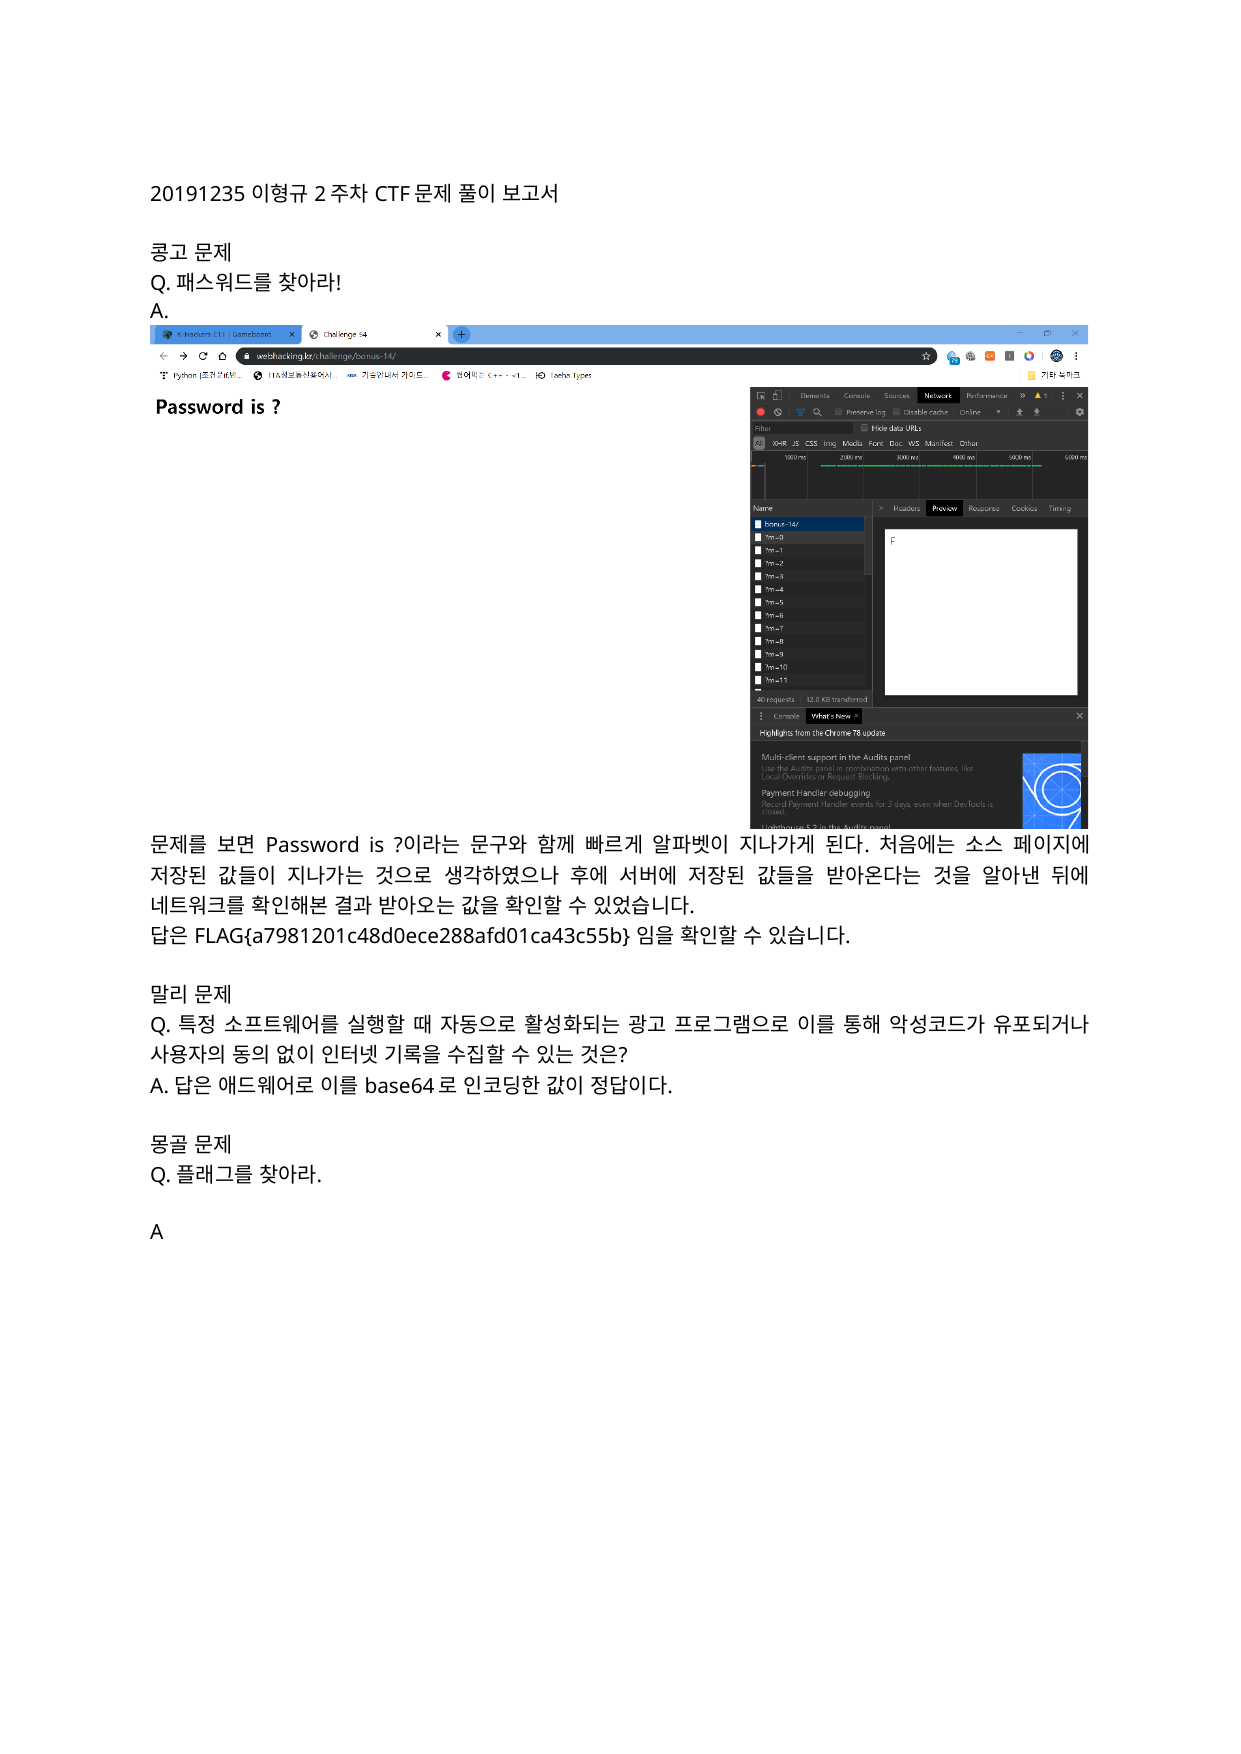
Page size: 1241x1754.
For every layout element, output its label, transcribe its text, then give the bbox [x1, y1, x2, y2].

text 문제를 보면 Password is ?이라는 문구와 함께 빠르게 알파벳이 지나가게 된다. 처음에는 소스 페이지에 저장된 값들이 지나가는 것으로 생각하였으나 후에 서버에 저장된 값들을 받아온다는 것을 알아낸 뒤에 네트워크를 확인해본 결과 받아오는 값을 확인할 수 있었습니다. [150, 829, 1090, 919]
text 말리 문제 [150, 978, 1090, 1008]
text A. 답은 애드웨어로 이를 base64로 인코딩한 값이 정답이다. [150, 1069, 1090, 1099]
text Q. 특정 소프트웨어를 실행할 때 자동으로 활성화되는 광고 프로그램으로 이를 통해 악성코드가 유포되거나 사용자의 동의 없이 인터넷 기록을 수집할 수 있는 것은? [150, 1008, 1090, 1069]
text 몽골 문제 [150, 1128, 1090, 1158]
text A [150, 1217, 1090, 1245]
text 20191235 이형규 2주차 CTF문제 풀이 보고서 [150, 177, 1090, 207]
picture [150, 325, 1089, 829]
text Q. 플래그를 찾아라. [150, 1158, 1090, 1188]
text 답은 FLAG{a7981201c48d0ece288afd01ca43c55b} 임을 확인할 수 있습니다. [150, 919, 1090, 950]
text Q. 패스워드를 찾아라! [150, 266, 1090, 296]
text 콩고 문제 [150, 236, 1090, 266]
